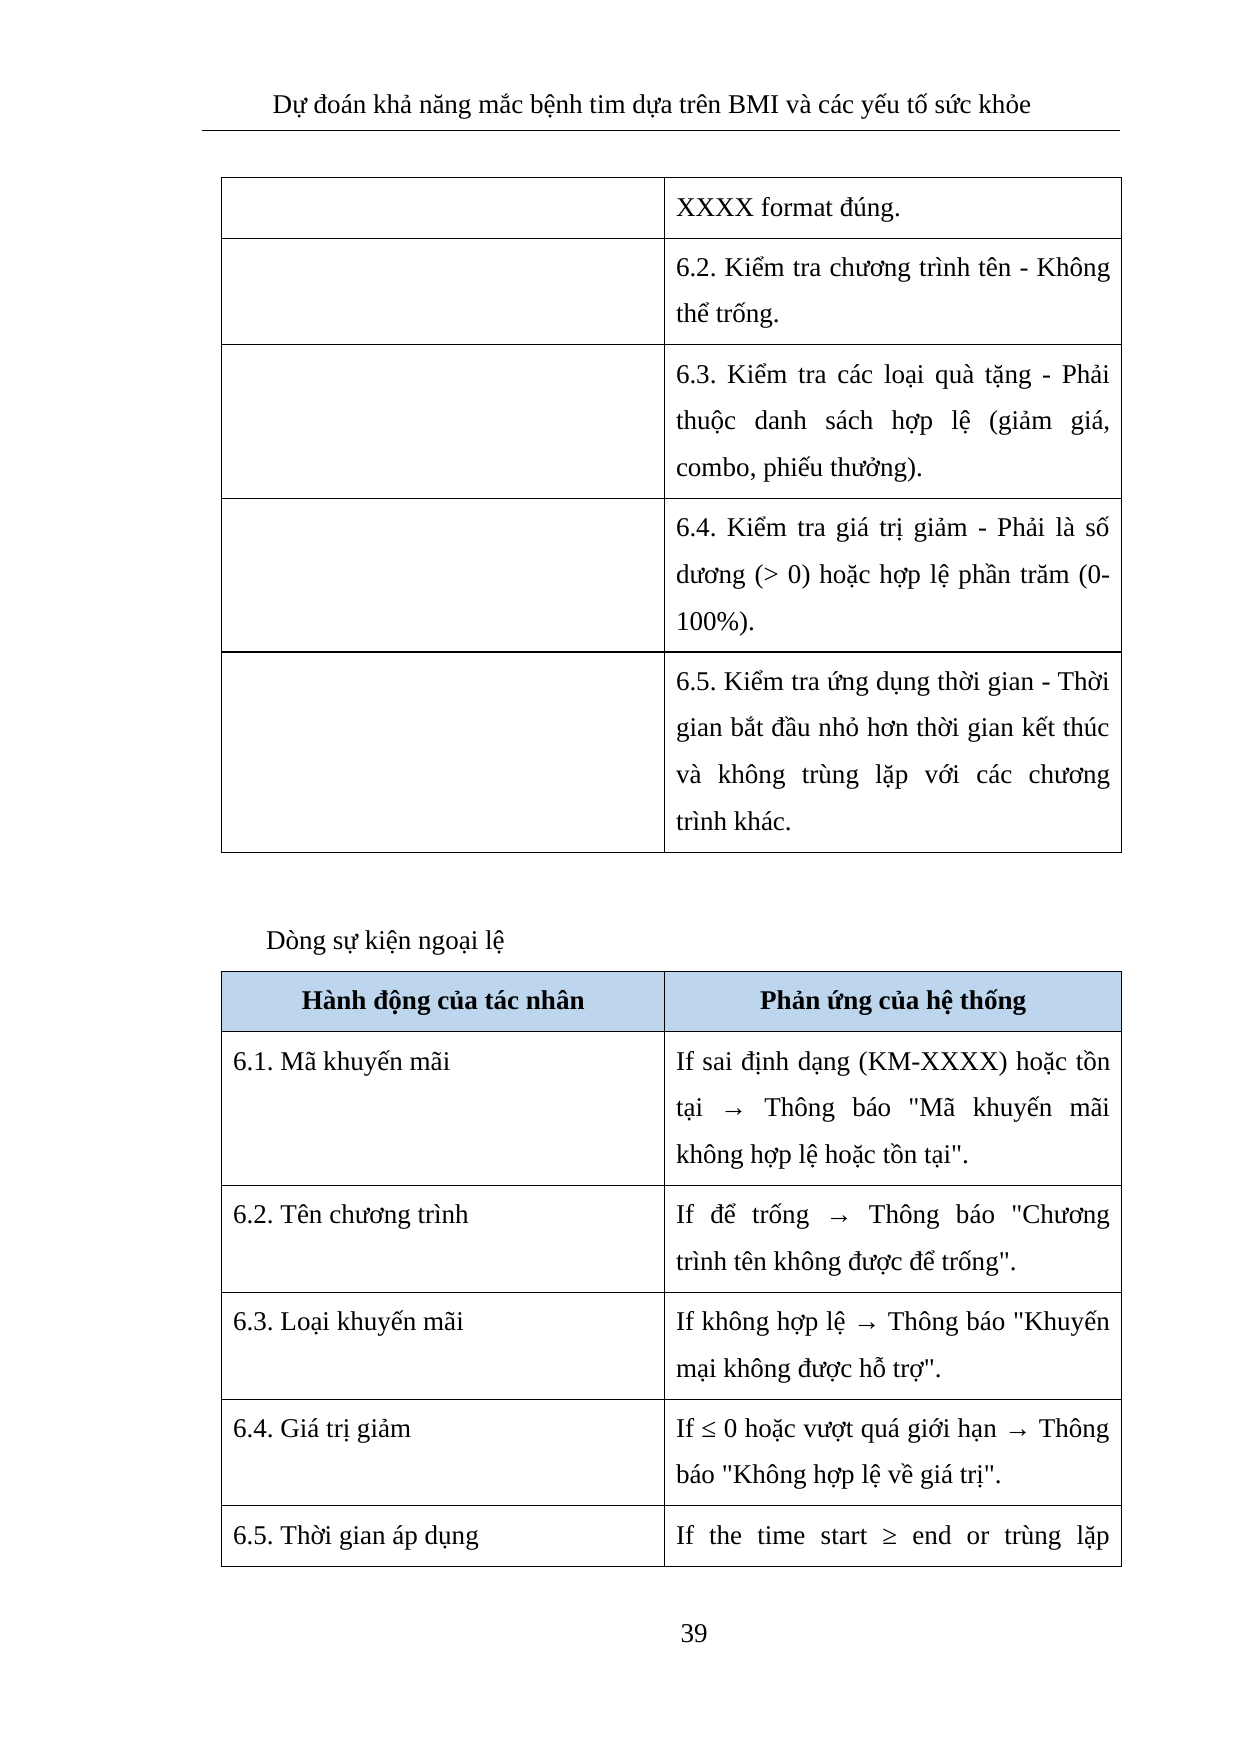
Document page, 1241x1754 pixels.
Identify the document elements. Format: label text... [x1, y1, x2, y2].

table_cell 6.4. Kiểm tra giá trị giảm - Phải là số dương (> 0) hoặc hợp lệ phần trăm (0-100%). [665, 499, 1121, 651]
table_cell 6.2. Tên chương trình [222, 1186, 664, 1292]
table_cell 6.2. Kiểm tra chương trình tên - Không thể trống. [665, 239, 1121, 344]
table_cell [222, 499, 664, 651]
table_header Hành động của tác nhân [222, 972, 664, 1031]
table_cell 6.3. Kiểm tra các loại quà tặng - Phải thuộc danh sách hợp lệ (giảm giá, combo, phiếu thưởng). [665, 345, 1121, 498]
table_cell If để trống → Thông báo "Chương trình tên không được để trống". [665, 1186, 1121, 1292]
table_cell [222, 653, 664, 852]
table_cell If sai định dạng (KM-XXXX) hoặc tồn tại → Thông báo "Mã khuyến mãi không hợp lệ hoặc tồn tại". [665, 1032, 1121, 1185]
table_cell If ≤ 0 hoặc vượt quá giới hạn → Thông báo "Không hợp lệ về giá trị". [665, 1400, 1121, 1505]
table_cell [665, 178, 1121, 237]
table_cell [222, 1506, 664, 1566]
table_cell 6.4. Giá trị giảm [222, 1400, 664, 1505]
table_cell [222, 178, 664, 237]
table_cell 6.3. Loại khuyến mãi [222, 1293, 664, 1398]
table_cell 6.1. Mã khuyến mãi [222, 1032, 664, 1185]
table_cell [665, 1506, 1121, 1566]
table_header Phản ứng của hệ thống [665, 972, 1121, 1031]
table_cell [222, 239, 664, 344]
text Dòng sự kiện ngoại lệ [207, 924, 1122, 955]
table_cell If không hợp lệ → Thông báo "Khuyến mại không được hỗ trợ". [665, 1293, 1121, 1398]
table_cell [222, 345, 664, 498]
table_cell 6.5. Kiểm tra ứng dụng thời gian - Thời gian bắt đầu nhỏ hơn thời gian kết thúc và không trùng lặp với các chương trình khác. [665, 653, 1121, 852]
